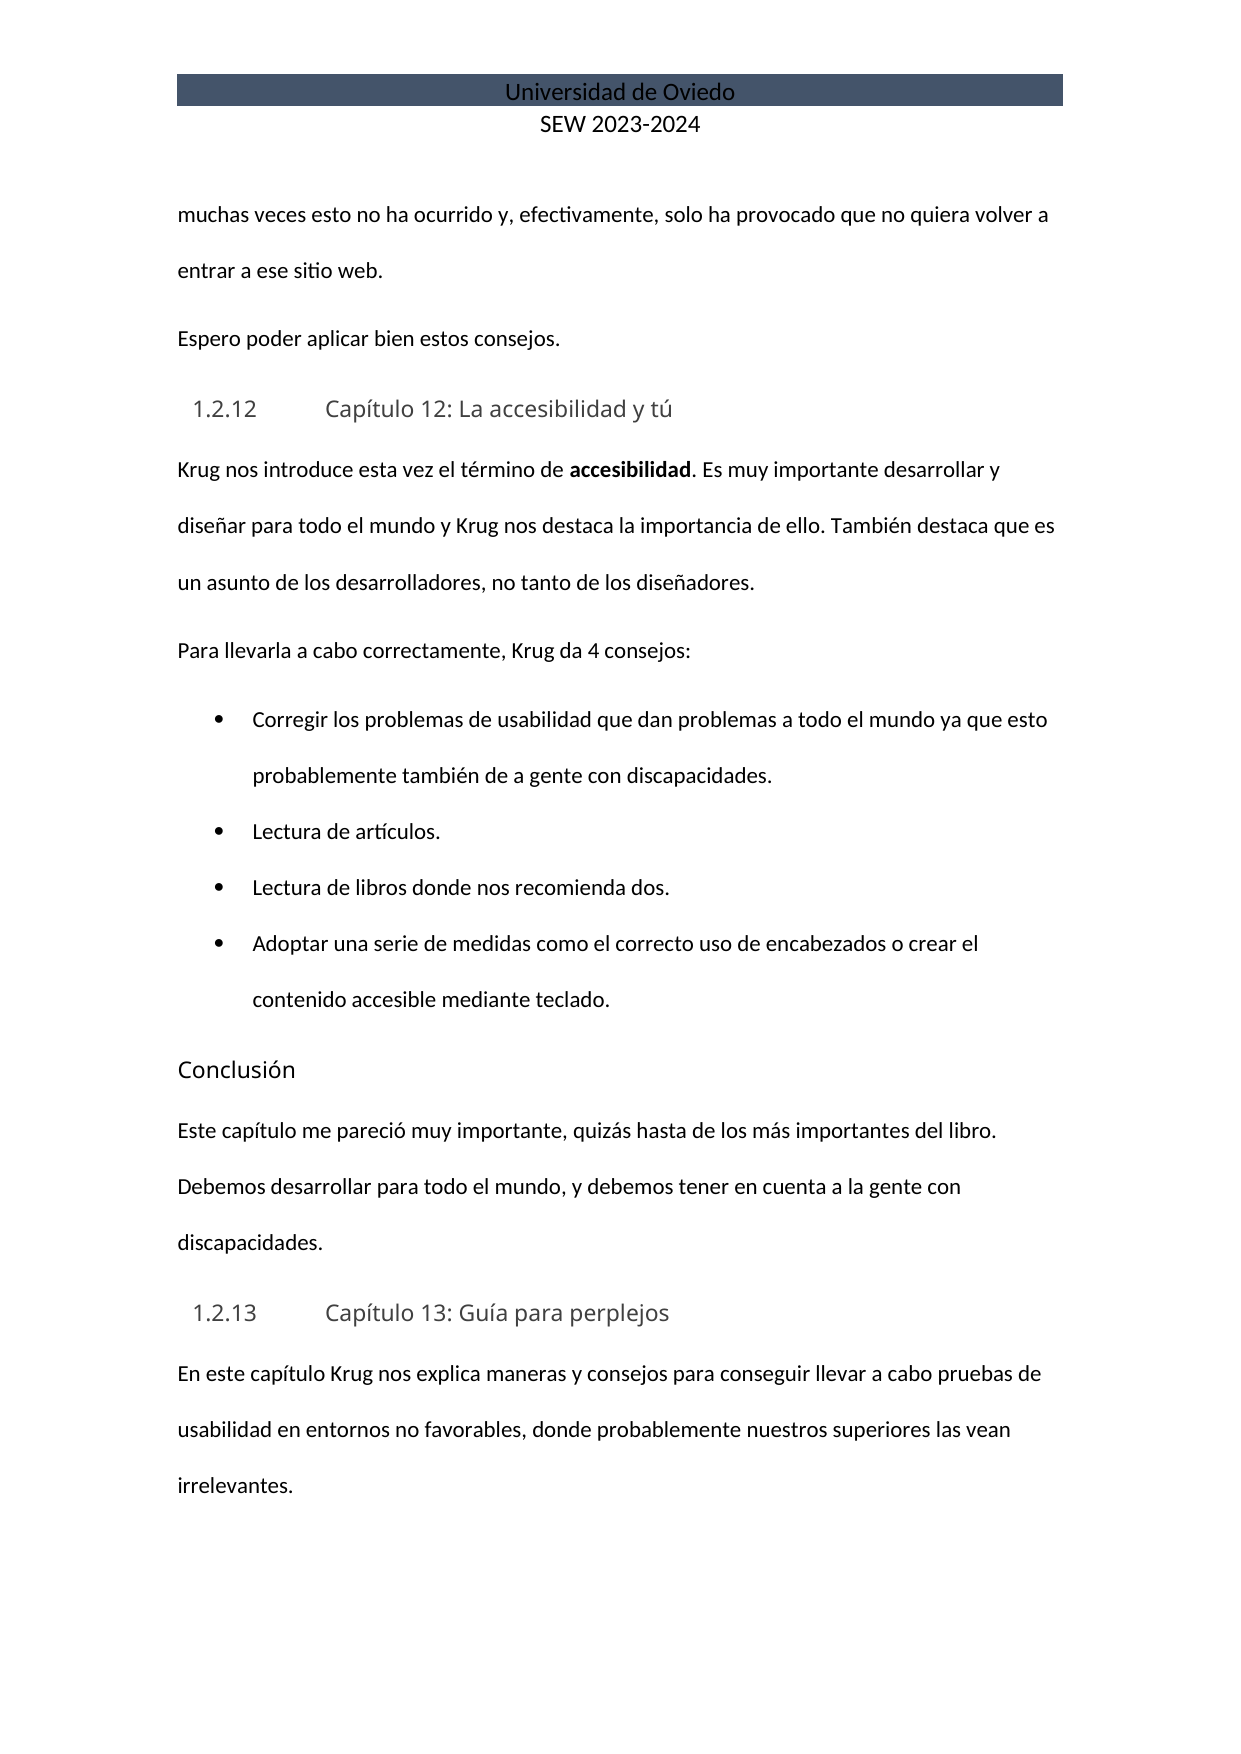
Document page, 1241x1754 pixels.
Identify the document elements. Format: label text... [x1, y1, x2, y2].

text En este capítulo Krug nos explica maneras y consejos para conseguir llevar a cabo pruebas de usabilidad en entornos no favorables, donde probablemente nuestros superiores las vean irrelevantes. [177, 1359, 1063, 1499]
text Krug nos introduce esta vez el término de accesibilidad. Es muy importante desarrollar y diseñar para todo el mundo y Krug nos destaca la importancia de ello. También destaca que es un asunto de los desarrolladores, no tanto de los diseñadores. [177, 456, 1063, 596]
list Corregir los problemas de usabilidad que dan problemas a todo el mundo ya que esto probablemente también de a gente con discapacidades. [215, 705, 1063, 789]
text Este capítulo me pareció muy importante, quizás hasta de los más importantes del libro. Debemos desarrollar para todo el mundo, y debemos tener en cuenta a la gente con discapacidades. [177, 1116, 1063, 1256]
subtitle Conclusión [177, 1053, 1063, 1085]
list Lectura de artículos. [215, 817, 1063, 845]
text Para llevarla a cabo correctamente, Krug da 4 consejos: [177, 636, 1063, 664]
text Espero poder aplicar bien estos consejos. [177, 324, 1063, 353]
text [177, 200, 1063, 284]
list Adoptar una serie de medidas como el correcto uso de encabezados o crear el contenido accesible mediante teclado. [215, 929, 1063, 1013]
subtitle Capítulo 12: La accesibilidad y tú [192, 393, 1063, 424]
list Lectura de libros donde nos recomienda dos. [215, 873, 1063, 901]
subtitle Capítulo 13: Guía para perplejos [192, 1297, 1063, 1328]
